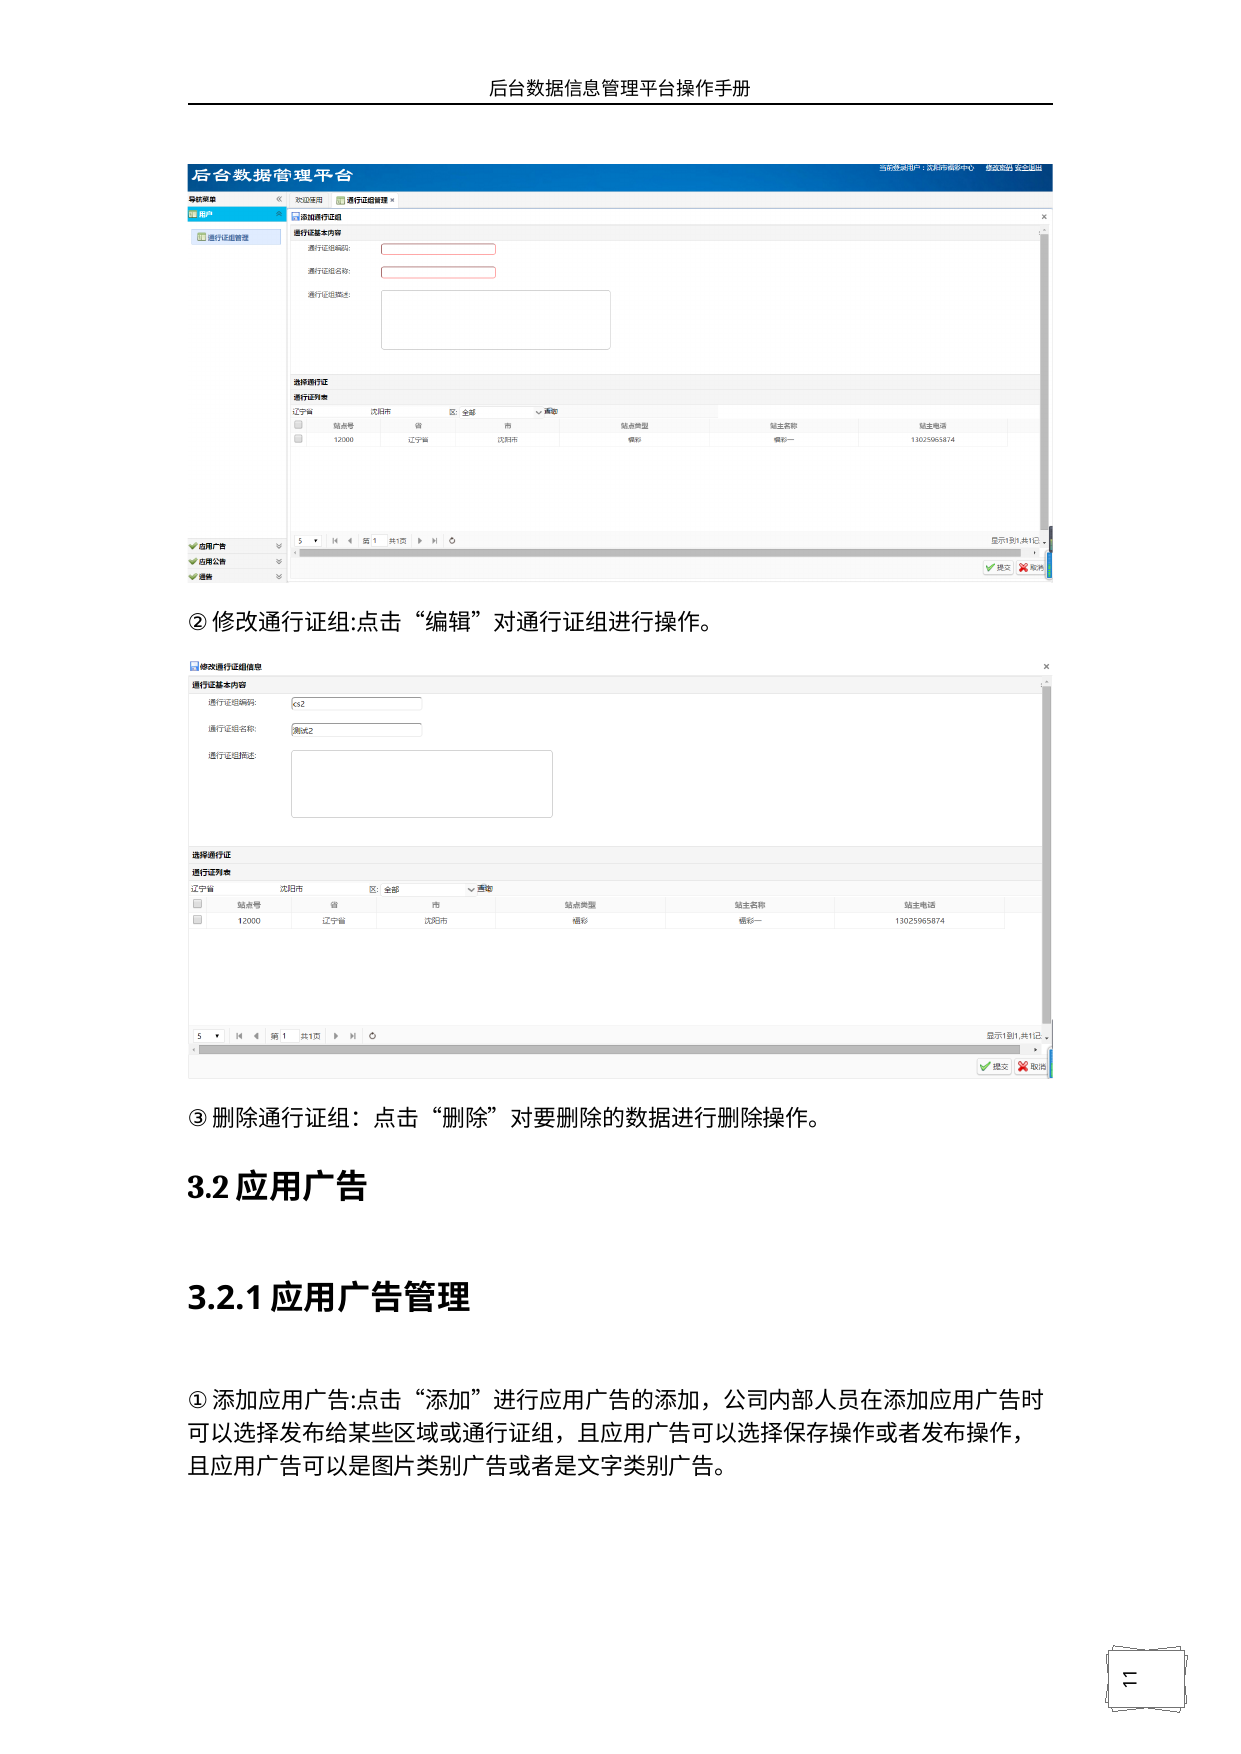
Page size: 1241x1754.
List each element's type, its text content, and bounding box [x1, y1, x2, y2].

text ②修改通行证组:点击“编辑”对通行证组进行操作。 [187, 604, 1053, 637]
picture [187, 211, 197, 217]
picture [187, 658, 1053, 1079]
picture [203, 212, 212, 217]
picture [187, 164, 1053, 583]
text ③删除通行证组：点击“删除”对要删除的数据进行删除操作。 [187, 1100, 1053, 1133]
subtitle 3.2.1应用广告管理 [187, 1271, 1053, 1319]
subtitle 3.2应用广告 [187, 1160, 1053, 1208]
text ①添加应用广告:点击“添加”进行应用广告的添加，公司内部人员在添加应用广告时可以选择发布给某些区域或通行证组，且应用广告可以选择保存操作或者发布操作，且应用广告可以是图片类别广告或者是文字类别广告。 [187, 1382, 1053, 1481]
